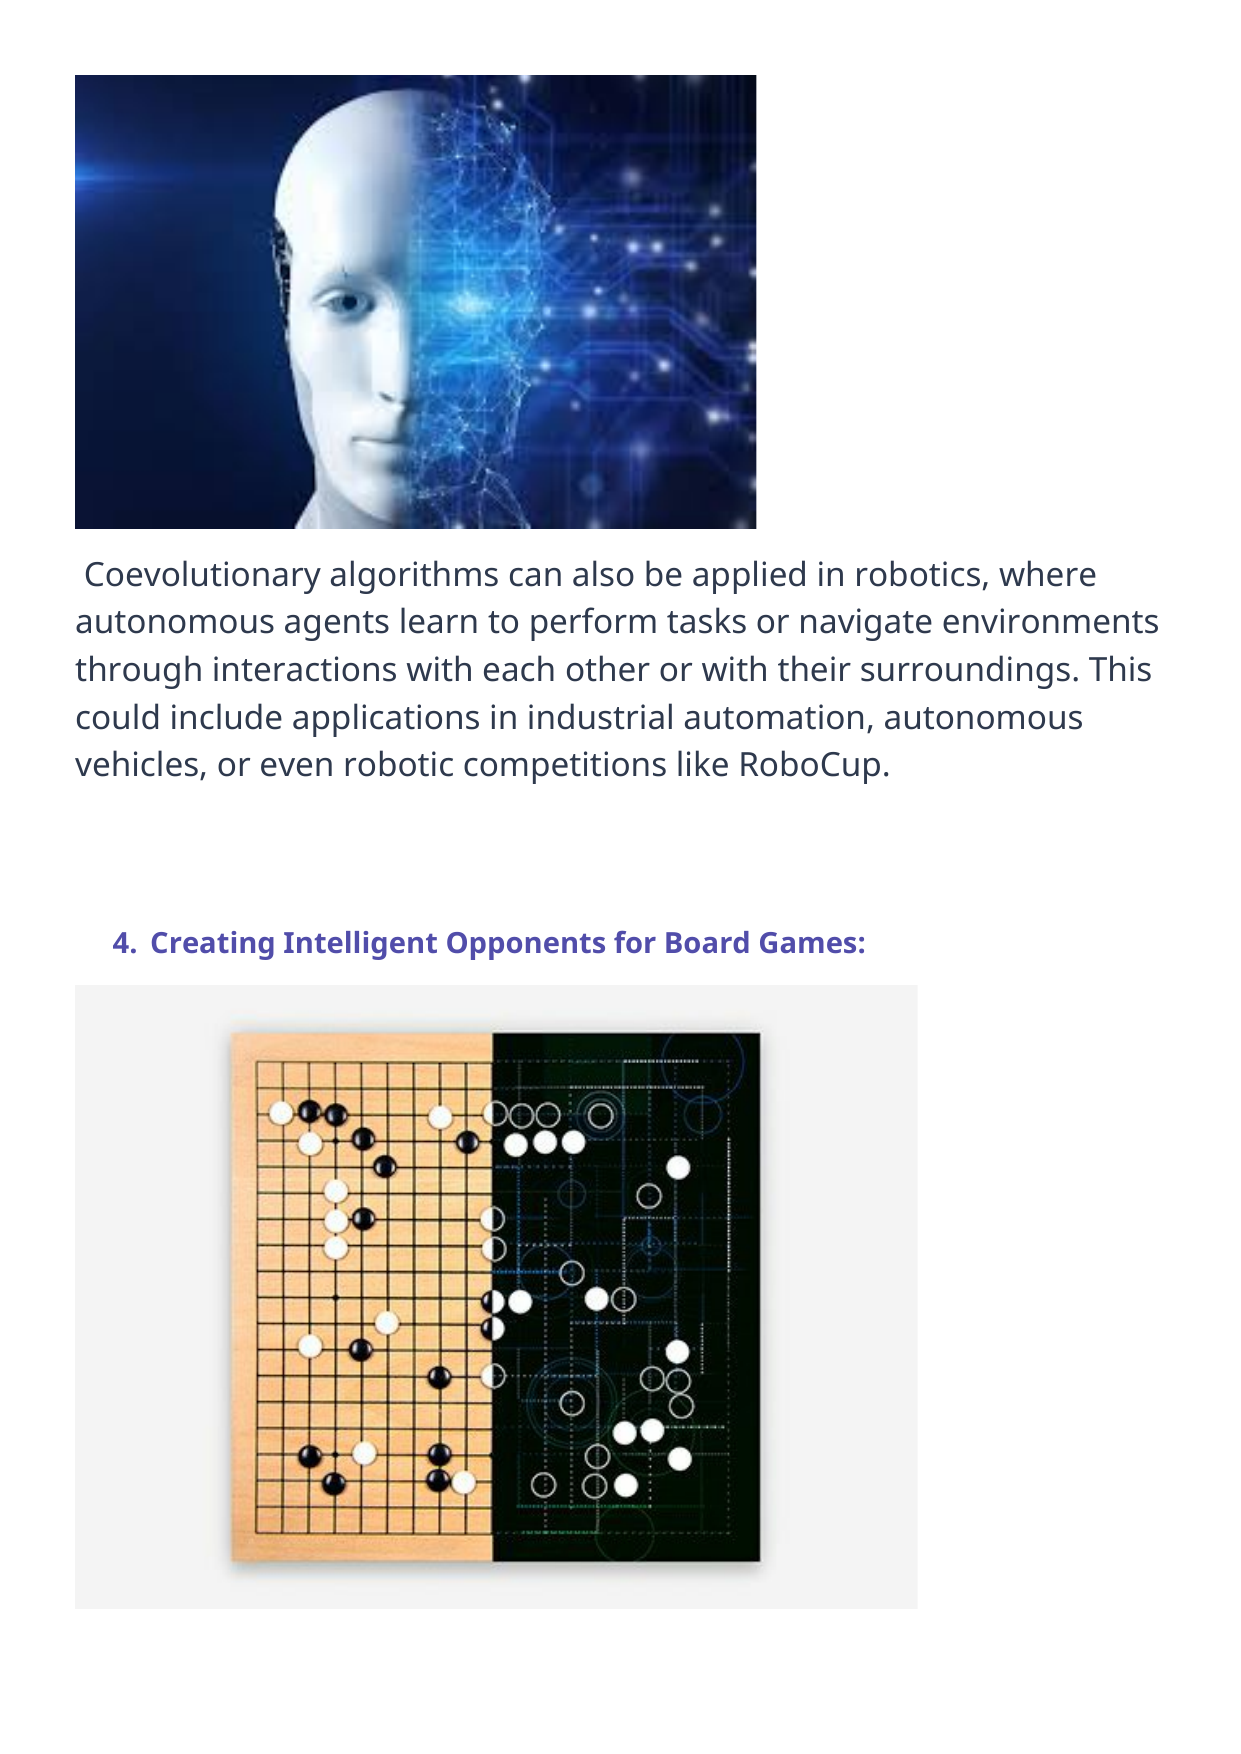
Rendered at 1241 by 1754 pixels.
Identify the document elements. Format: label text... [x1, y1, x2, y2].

text Coevolutionary algorithms can also be applied in robotics, where autonomous agents learn to perform tasks or navigate environments through interactions with each other or with their surroundings. This could include applications in industrial automation, autonomous vehicles, or even robotic competitions like RoboCup. [75, 551, 1165, 787]
picture [75, 985, 918, 1609]
list Creating Intelligent Opponents for Board Games: [112, 923, 1165, 962]
picture [75, 75, 757, 529]
